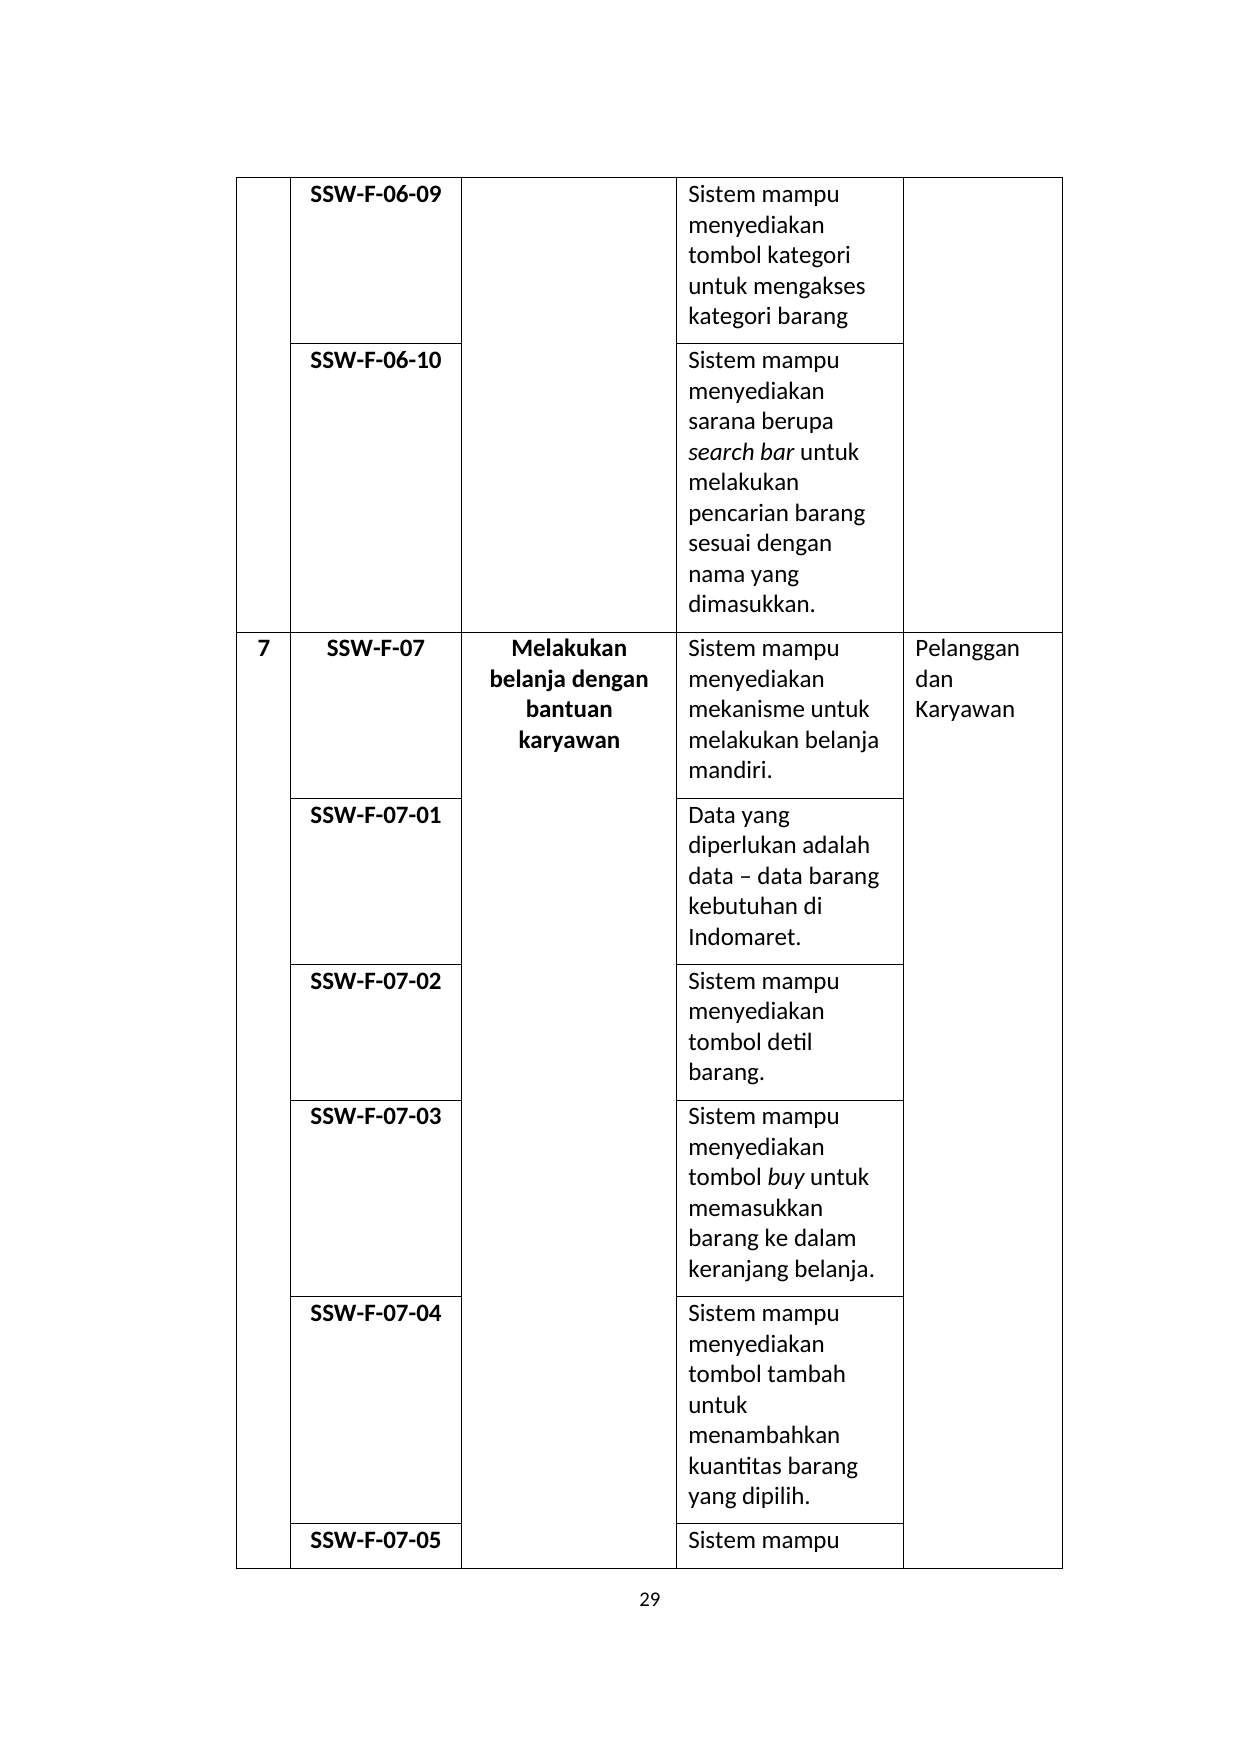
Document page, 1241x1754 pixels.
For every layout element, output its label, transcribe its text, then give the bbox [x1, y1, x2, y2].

table_cell 7 [237, 633, 290, 1567]
table_cell Sistem mampu menyediakan tombol kategori untuk mengakses kategori barang [677, 178, 903, 343]
table_cell Sistem mampu menyediakan tombol buy untuk memasukkan barang ke dalam keranjang belanja. [677, 1101, 903, 1296]
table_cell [677, 1524, 903, 1567]
table_cell Pelanggan dan Karyawan [904, 633, 1062, 1567]
table_cell Sistem mampu menyediakan tombol detil barang. [677, 965, 903, 1099]
table_cell SSW-F-06-10 [291, 344, 461, 632]
table_cell SSW-F-07-05 [291, 1524, 461, 1567]
table_cell SSW-F-07 [291, 633, 461, 798]
table_cell SSW-F-06-09 [291, 178, 461, 343]
table_cell SSW-F-07-02 [291, 965, 461, 1099]
table_cell Melakukan belanja dengan bantuan karyawan [462, 633, 676, 1567]
table_cell Sistem mampu menyediakan mekanisme untuk melakukan belanja mandiri. [677, 633, 903, 798]
table_cell Sistem mampu menyediakan tombol tambah untuk menambahkan kuantitas barang yang dipilih. [677, 1297, 903, 1523]
table_cell Sistem mampu menyediakan sarana berupa search bar untuk melakukan pencarian barang sesuai dengan nama yang dimasukkan. [677, 344, 903, 632]
table_cell SSW-F-07-04 [291, 1297, 461, 1523]
table_cell Data yang diperlukan adalah data – data barang kebutuhan di Indomaret. [677, 799, 903, 964]
table_cell SSW-F-07-01 [291, 799, 461, 964]
table_cell SSW-F-07-03 [291, 1101, 461, 1296]
